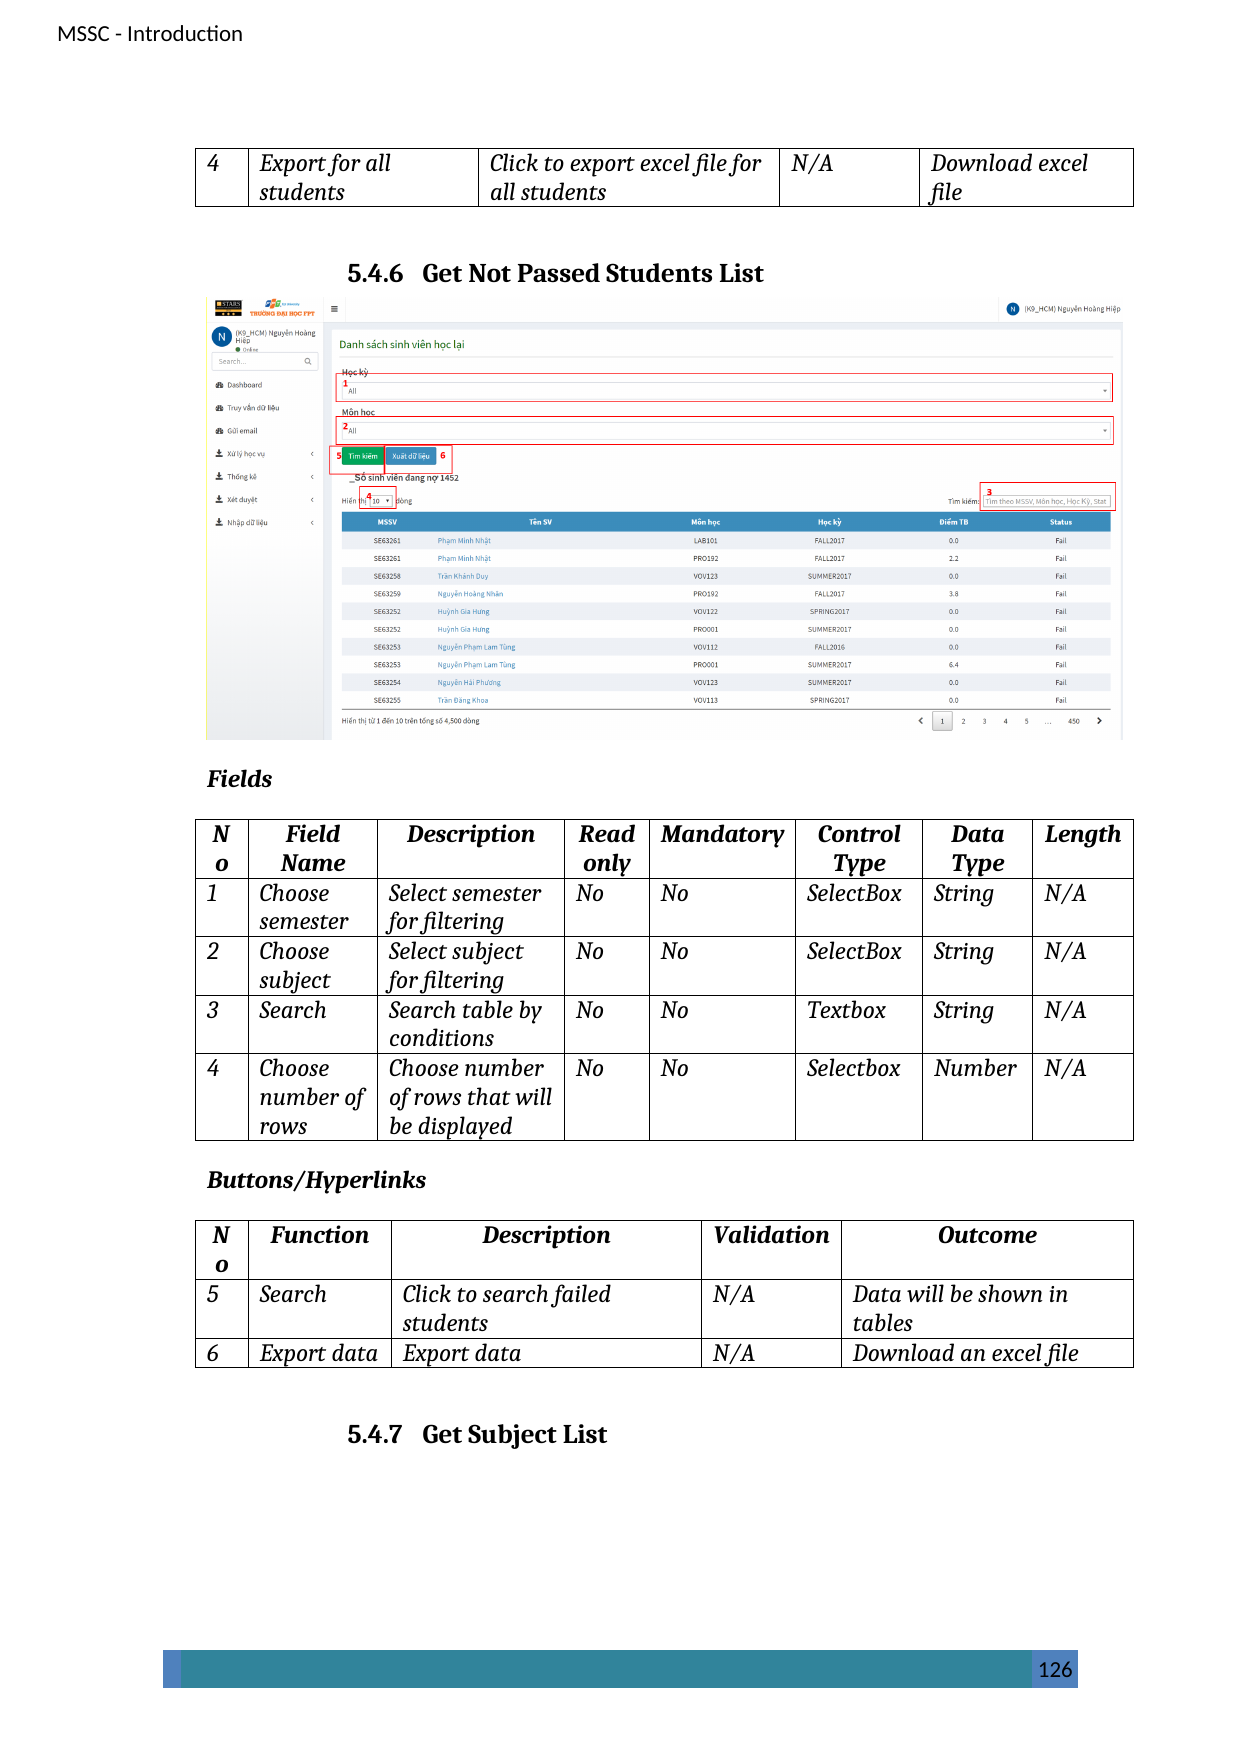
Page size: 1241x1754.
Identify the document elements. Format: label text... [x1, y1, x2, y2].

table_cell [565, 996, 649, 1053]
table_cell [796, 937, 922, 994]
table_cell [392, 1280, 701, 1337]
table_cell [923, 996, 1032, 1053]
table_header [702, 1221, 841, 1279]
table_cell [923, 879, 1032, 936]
text Fields [207, 765, 1122, 794]
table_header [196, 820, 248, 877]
picture [206, 297, 1123, 740]
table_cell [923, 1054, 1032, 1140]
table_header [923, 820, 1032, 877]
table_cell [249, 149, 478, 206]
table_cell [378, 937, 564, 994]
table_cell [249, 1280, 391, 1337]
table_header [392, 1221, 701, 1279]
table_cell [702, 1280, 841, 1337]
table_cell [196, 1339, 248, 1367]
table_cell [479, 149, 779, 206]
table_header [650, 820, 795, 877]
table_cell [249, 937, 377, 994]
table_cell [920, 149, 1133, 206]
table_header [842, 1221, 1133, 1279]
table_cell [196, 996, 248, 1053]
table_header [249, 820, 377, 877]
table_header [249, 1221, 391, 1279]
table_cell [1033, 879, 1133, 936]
subtitle Get Not Passed Students List [347, 258, 1122, 289]
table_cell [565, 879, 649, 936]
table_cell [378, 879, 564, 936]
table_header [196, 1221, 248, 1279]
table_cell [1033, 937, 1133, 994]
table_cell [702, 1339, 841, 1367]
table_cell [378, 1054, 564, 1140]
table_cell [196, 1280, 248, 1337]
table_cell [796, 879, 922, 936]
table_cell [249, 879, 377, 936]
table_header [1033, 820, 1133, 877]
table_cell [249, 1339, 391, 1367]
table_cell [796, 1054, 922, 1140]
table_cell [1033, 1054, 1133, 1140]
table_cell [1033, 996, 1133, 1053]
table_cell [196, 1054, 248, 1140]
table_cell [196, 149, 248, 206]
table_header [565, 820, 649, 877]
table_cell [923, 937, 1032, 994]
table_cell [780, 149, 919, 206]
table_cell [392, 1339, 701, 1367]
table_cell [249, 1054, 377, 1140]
text Buttons/Hyperlinks [207, 1166, 1122, 1195]
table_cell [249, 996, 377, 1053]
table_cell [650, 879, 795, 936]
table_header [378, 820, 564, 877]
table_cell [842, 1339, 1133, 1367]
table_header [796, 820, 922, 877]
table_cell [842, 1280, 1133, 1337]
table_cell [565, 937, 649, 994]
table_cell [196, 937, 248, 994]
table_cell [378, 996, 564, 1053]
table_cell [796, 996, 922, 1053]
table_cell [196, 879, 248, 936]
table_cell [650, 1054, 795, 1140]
subtitle Get Subject List [347, 1419, 1122, 1450]
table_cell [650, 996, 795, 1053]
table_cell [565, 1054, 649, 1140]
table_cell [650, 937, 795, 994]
